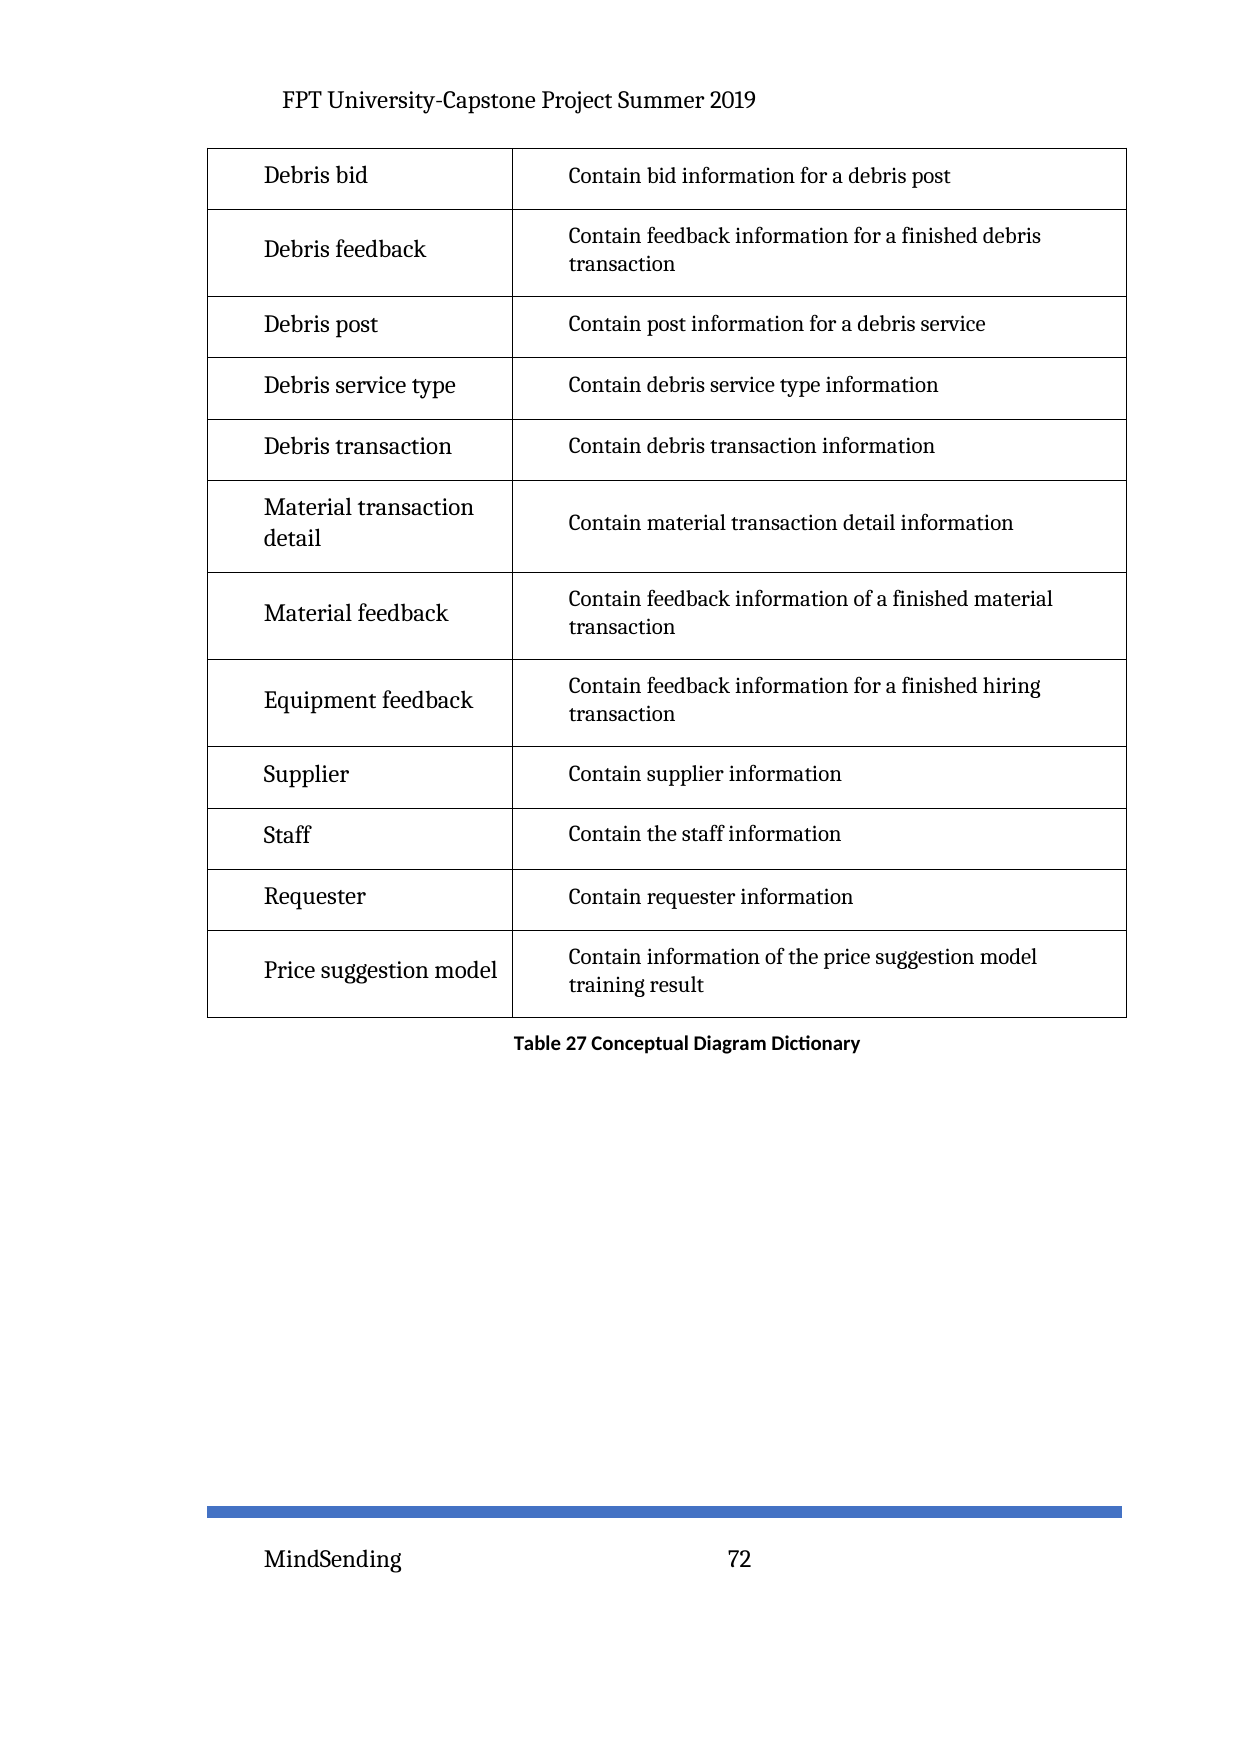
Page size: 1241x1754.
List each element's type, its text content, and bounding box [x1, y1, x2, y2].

table_cell Contain bid information for a debris post [513, 149, 1126, 209]
table_cell Price suggestion model [208, 931, 512, 1017]
table_cell Material transaction detail [208, 481, 512, 572]
table_cell Material feedback [208, 573, 512, 659]
table_cell Contain feedback information for a finished debris transaction [513, 210, 1126, 296]
table_cell Contain post information for a debris service [513, 297, 1126, 357]
table_cell Debris service type [208, 358, 512, 418]
table_cell Contain material transaction detail information [513, 481, 1126, 572]
table_cell Staff [208, 809, 512, 869]
table_cell Debris bid [208, 149, 512, 209]
table_cell Contain the staff information [513, 809, 1126, 869]
table_cell Contain debris service type information [513, 358, 1126, 418]
table_cell Contain requester information [513, 870, 1126, 930]
table_cell Contain information of the price suggestion model training result [513, 931, 1126, 1017]
table_cell Requester [208, 870, 512, 930]
table_cell Contain supplier information [513, 747, 1126, 807]
table_cell Equipment feedback [208, 660, 512, 746]
table_cell Contain debris transaction information [513, 420, 1126, 480]
table_cell Debris feedback [208, 210, 512, 296]
table_cell Contain feedback information for a finished hiring transaction [513, 660, 1126, 746]
table_cell Debris transaction [208, 420, 512, 480]
table_cell Debris post [208, 297, 512, 357]
table_cell Contain feedback information of a finished material transaction [513, 573, 1126, 659]
table_cell Supplier [208, 747, 512, 807]
